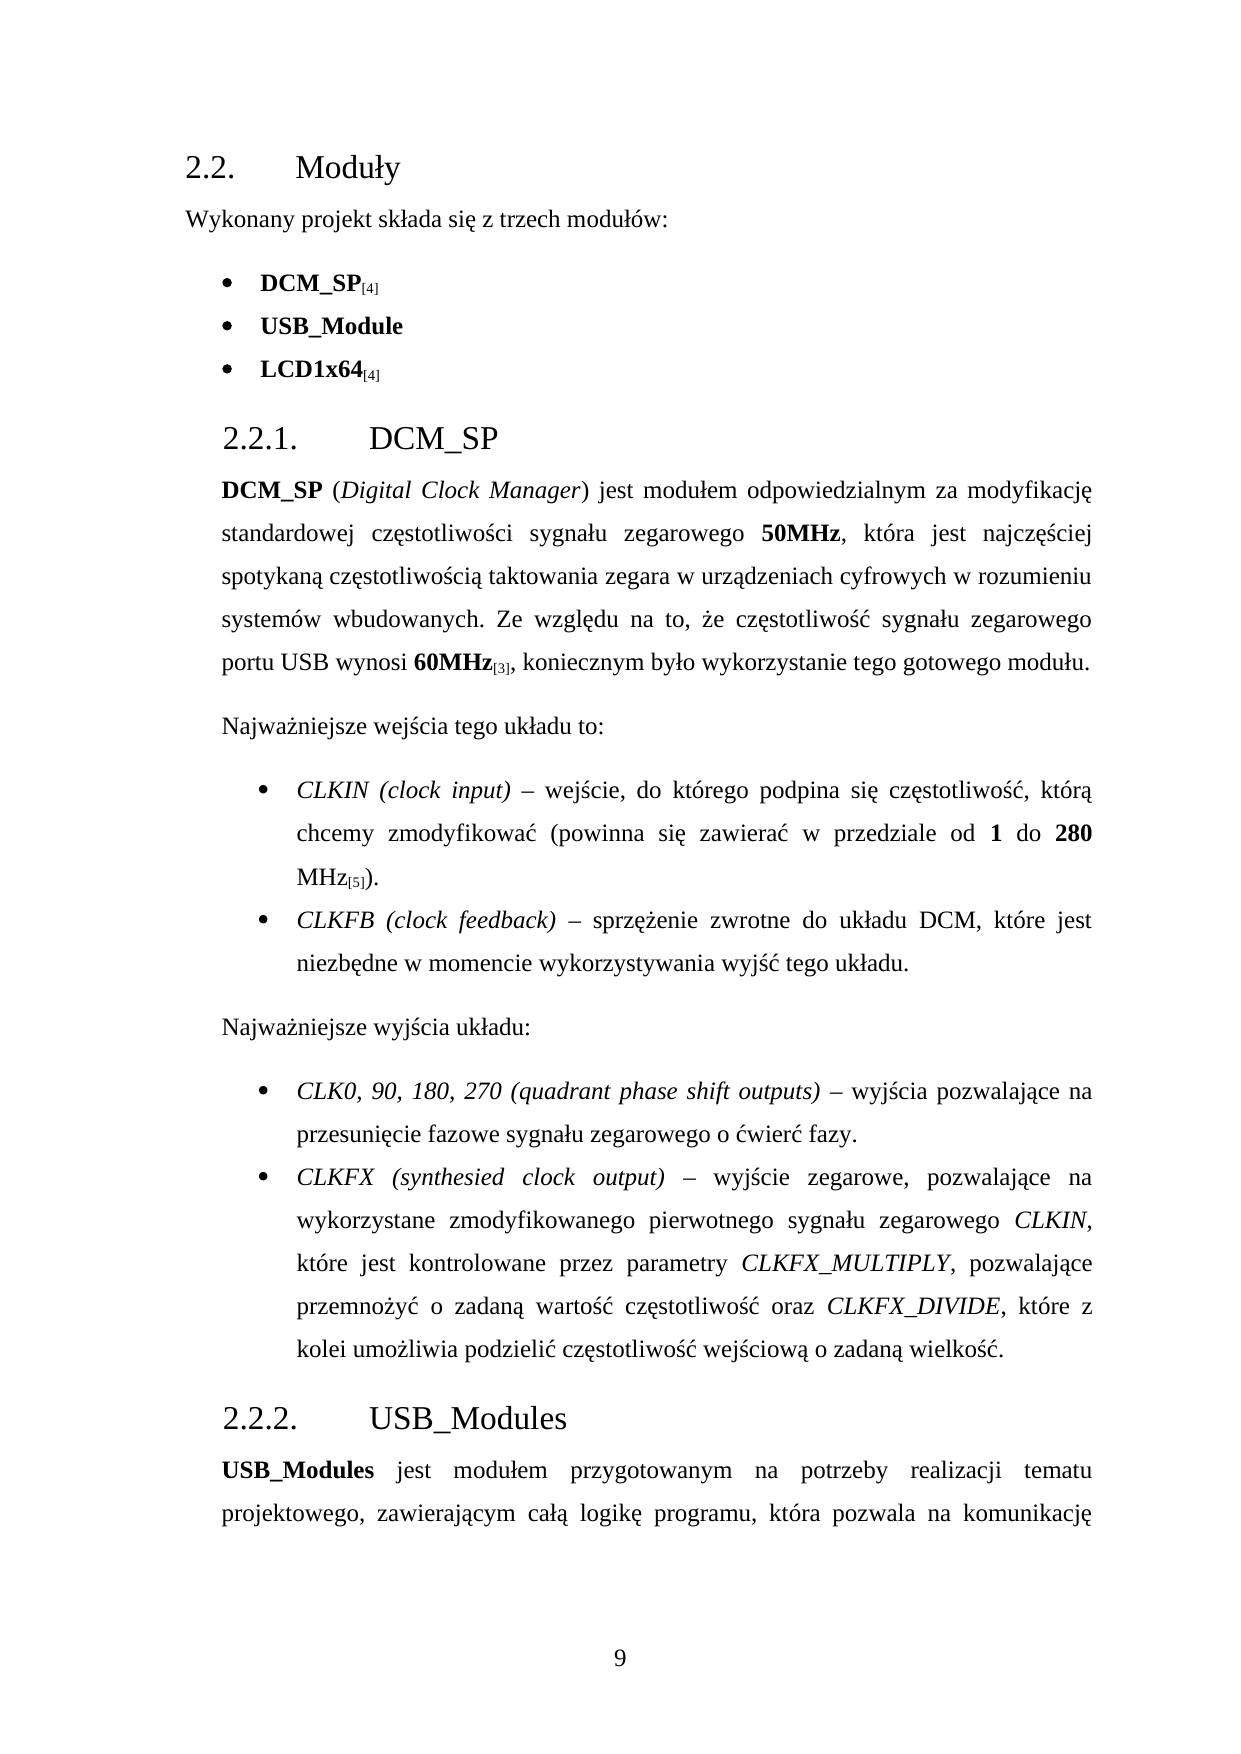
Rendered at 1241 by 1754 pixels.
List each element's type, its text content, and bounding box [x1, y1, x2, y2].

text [221, 1455, 1093, 1527]
list DCM_SP[4] [223, 268, 1093, 297]
list CLKFX (synthesied clock output) – wyjście zegarowe, pozwalające na wykorzystane zmodyfikowanego pierwotnego sygnału zegarowego CLKIN, które jest kontrolowane przez parametry CLKFX_MULTIPLY, pozwalające przemnożyć o zadaną wartość częstotliwość oraz CLKFX_DIVIDE, które z kolei umożliwia podzielić częstotliwość wejściową o zadaną wielkość. [259, 1162, 1093, 1363]
subtitle Moduły [185, 148, 1093, 186]
list USB_Module [223, 311, 1093, 340]
list LCD1x64[4] [223, 354, 1093, 383]
text DCM_SP (Digital Clock Manager) jest modułem odpowiedzialnym za modyfikację standardowej częstotliwości sygnału zegarowego 50MHz, która jest najczęściej spotykaną częstotliwością taktowania zegara w urządzeniach cyfrowych w rozumieniu systemów wbudowanych. Ze względu na to, że częstotliwość sygnału zegarowego portu USB wynosi 60MHz[3], koniecznym było wykorzystanie tego gotowego modułu. [221, 475, 1093, 676]
list CLKFB (clock feedback) – sprzężenie zwrotne do układu DCM, które jest niezbędne w momencie wykorzystywania wyjść tego układu. [259, 905, 1093, 977]
subtitle USB_Modules [223, 1398, 1093, 1437]
text Najważniejsze wejścia tego układu to: [221, 711, 1093, 740]
text Wykonany projekt składa się z trzech modułów: [185, 204, 1093, 233]
subtitle DCM_SP [223, 418, 1093, 457]
text Najważniejsze wyjścia układu: [221, 1012, 1093, 1041]
list CLK0, 90, 180, 270 (quadrant phase shift outputs) – wyjścia pozwalające na przesunięcie fazowe sygnału zegarowego o ćwierć fazy. [259, 1076, 1093, 1148]
list CLKIN (clock input) – wejście, do którego podpina się częstotliwość, którą chcemy zmodyfikować (powinna się zawierać w przedziale od 1 do 280 MHz[5]). [259, 775, 1093, 890]
